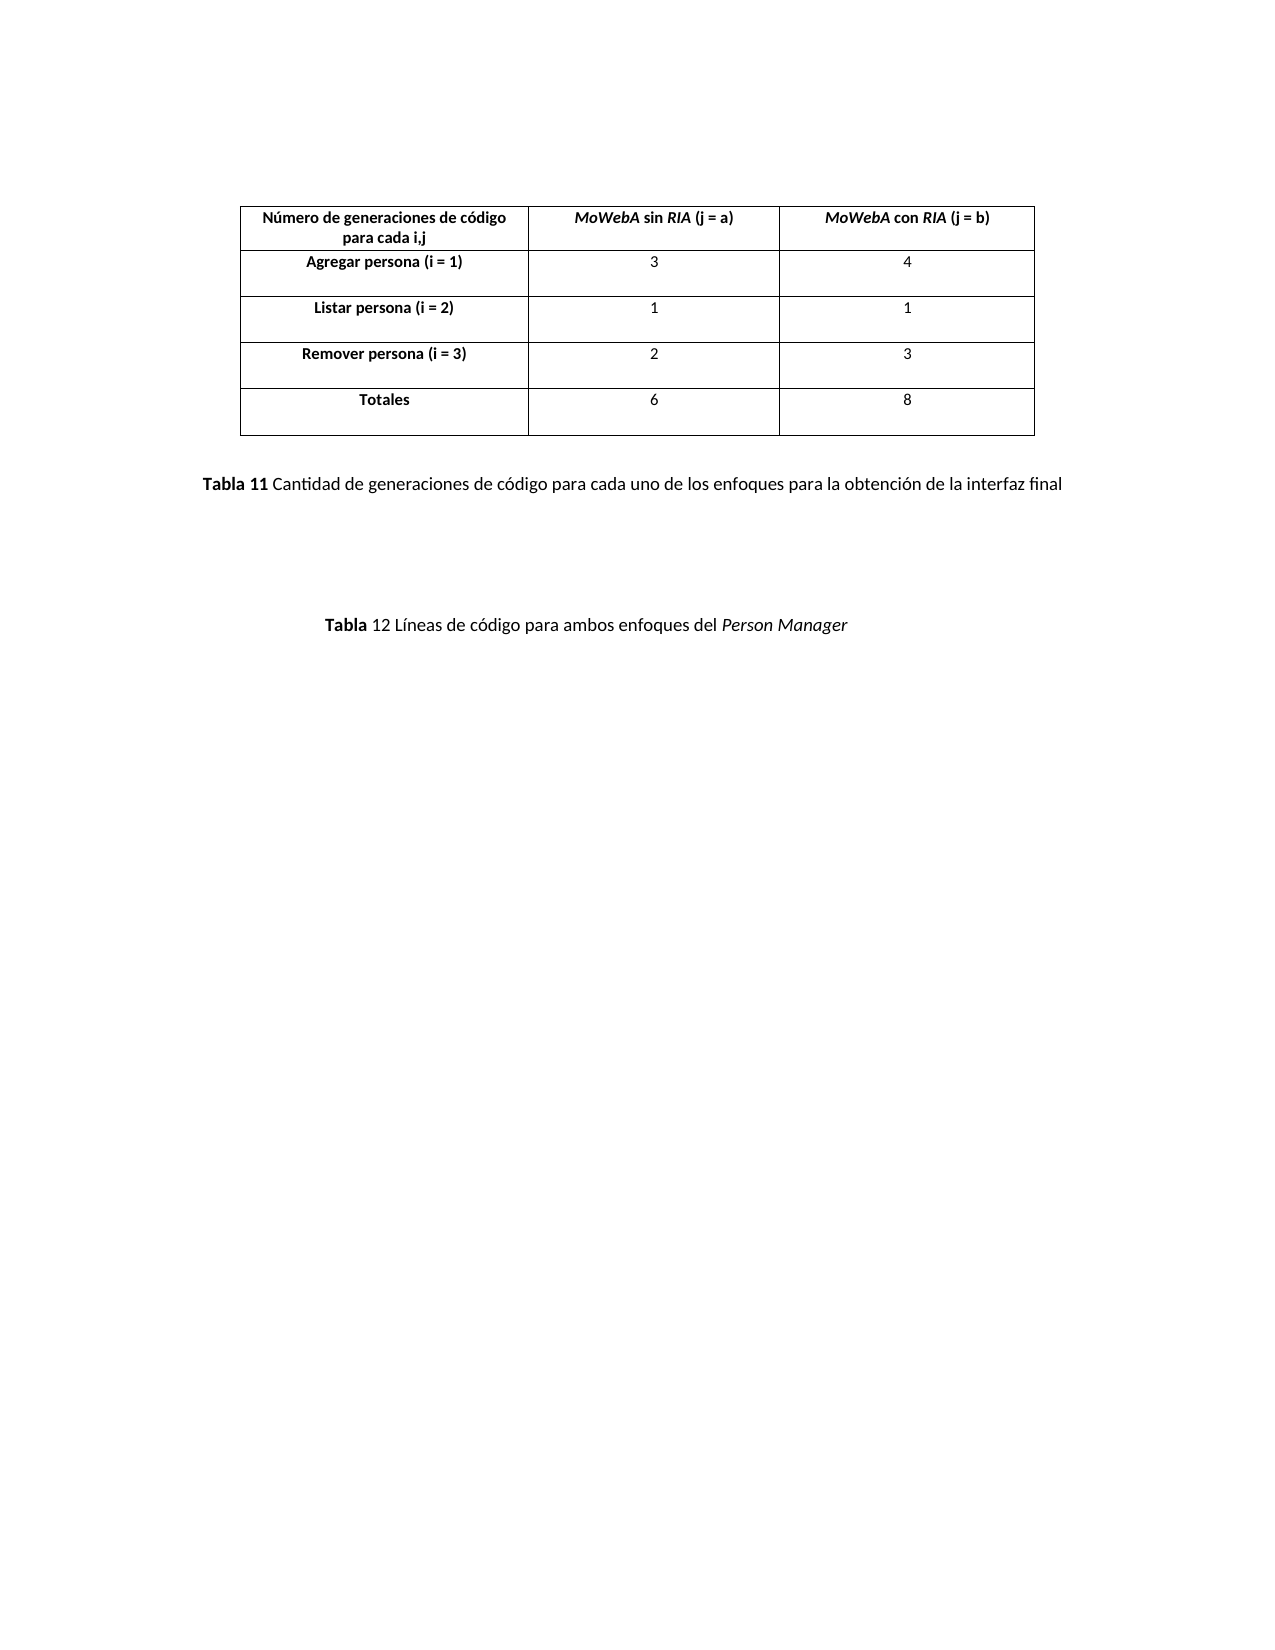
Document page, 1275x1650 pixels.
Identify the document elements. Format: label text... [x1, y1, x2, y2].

table_cell 4 [780, 251, 1034, 296]
table_cell 3 [780, 343, 1034, 388]
table_cell 2 [529, 343, 779, 388]
table_cell 8 [780, 389, 1034, 435]
table_cell 3 [529, 251, 779, 296]
table_cell Listar persona (i = 2) [241, 297, 528, 342]
table_cell 6 [529, 389, 779, 435]
table_cell Totales [241, 389, 528, 435]
table_header Número de generaciones de código para cada i,j [241, 207, 528, 250]
table_header MoWebA sin RIA (j = a) [529, 207, 779, 250]
table_cell 1 [780, 297, 1034, 342]
table_cell Remover persona (i = 3) [241, 343, 528, 388]
text Tabla 11 Cantidad de generaciones de código para cada uno de los enfoques para la obtención de la interfaz final [177, 472, 1098, 495]
table_header MoWebA con RIA (j = b) [780, 207, 1034, 250]
table_cell 1 [529, 297, 779, 342]
text Tabla 12 Líneas de código para ambos enfoques del Person Manager [251, 613, 1098, 636]
table_cell Agregar persona (i = 1) [241, 251, 528, 296]
